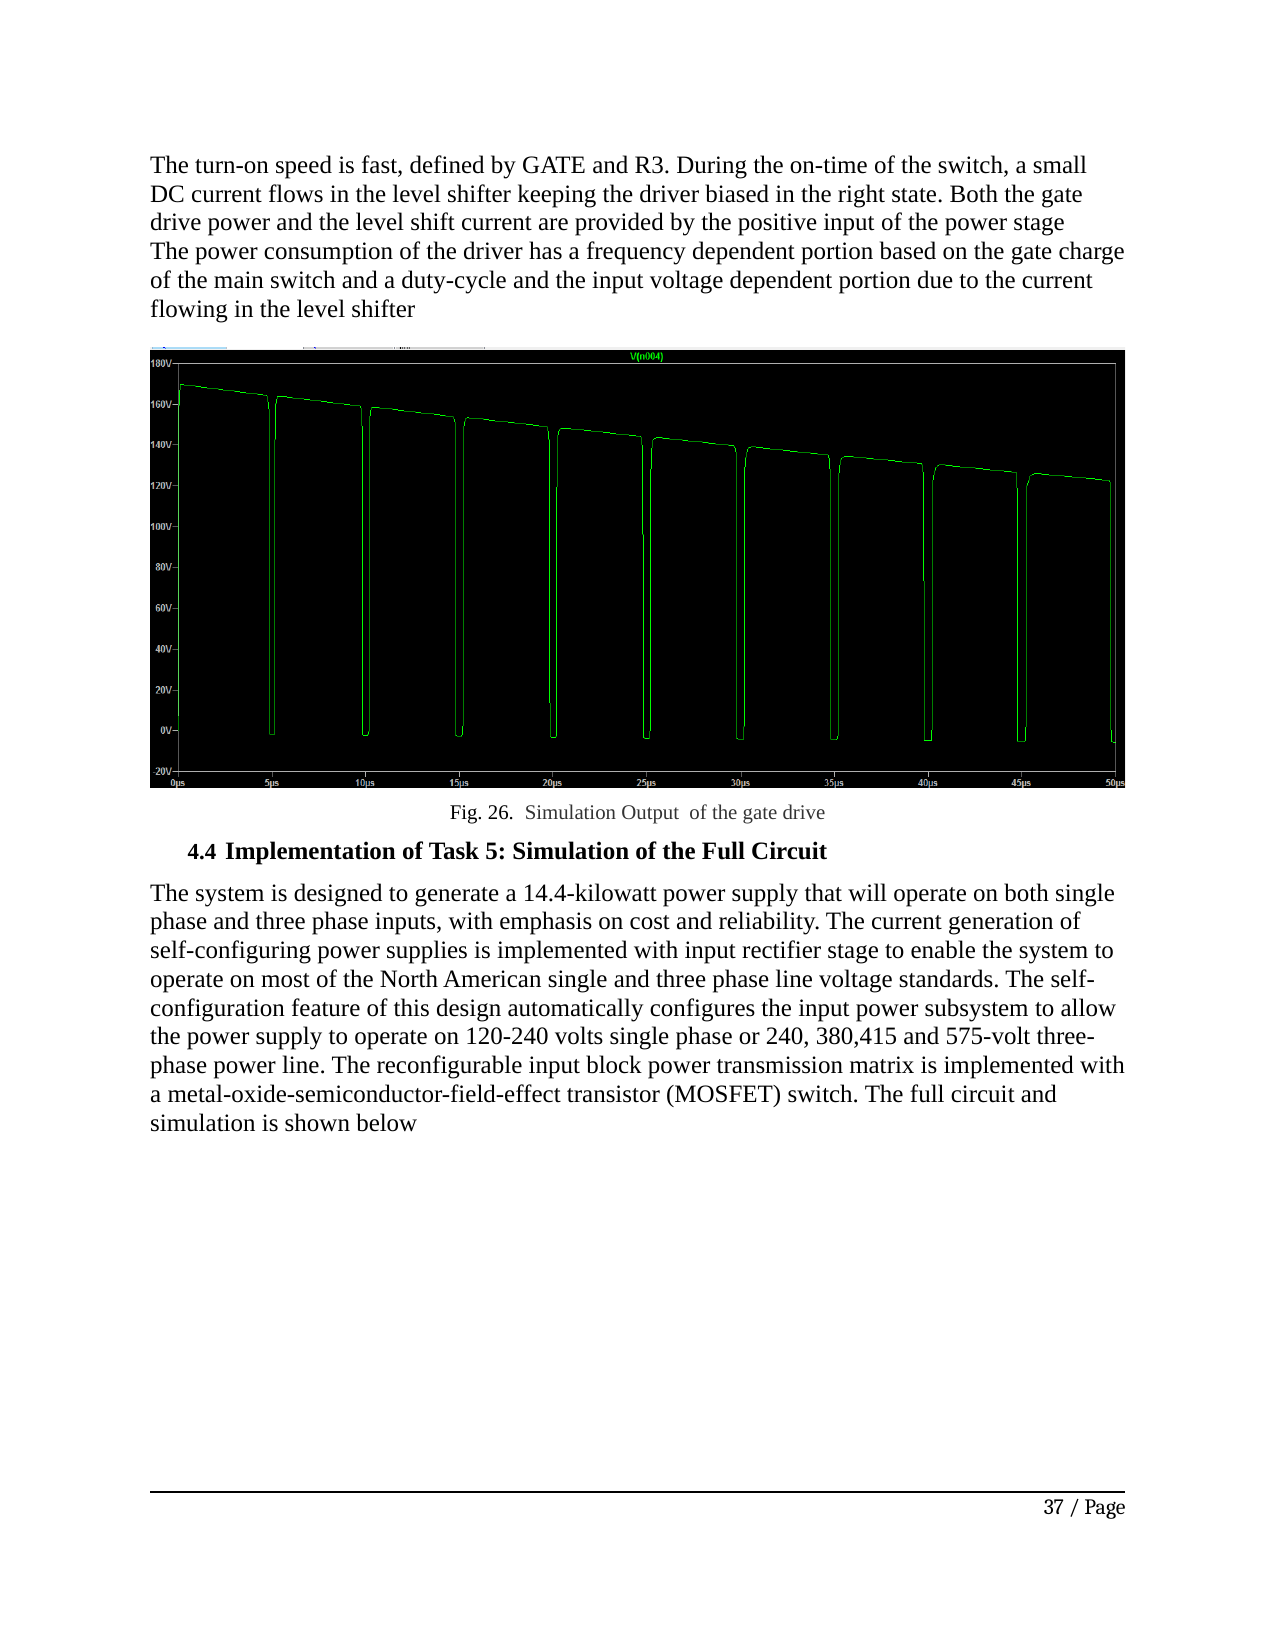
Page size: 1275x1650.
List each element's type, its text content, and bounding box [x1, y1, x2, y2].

subtitle Implementation of Task 5: Simulation of the Full Circuit [187, 836, 1125, 865]
picture [150, 347, 1125, 788]
text The system is designed to generate a 14.4-kilowatt power supply that will operate on both single phase and three phase inputs, with emphasis on cost and reliability. The current generation of self-configuring power supplies is implemented with input rectifier stage to enable the system to operate on most of the North American single and three phase line voltage standards. The self-configuration feature of this design automatically configures the input power subsystem to allow the power supply to operate on 120-240 volts single phase or 240, 380,415 and 575-volt three-phase power line. The reconfigurable input block power transmission matrix is implemented with a metal-oxide-semiconductor-field-effect transistor (MOSFET) switch. The full circuit and simulation is shown below [150, 878, 1125, 1136]
text The power consumption of the driver has a frequency dependent portion based on the gate charge of the main switch and a duty-cycle and the input voltage dependent portion due to the current flowing in the level shifter [150, 236, 1125, 322]
text The turn-on speed is fast, defined by GATE and R3. During the on-time of the switch, a small DC current flows in the level shifter keeping the driver biased in the right state. Both the gate drive power and the level shift current are provided by the positive input of the power stage [150, 150, 1125, 236]
text Simulation Output of the gate drive [150, 800, 1125, 824]
